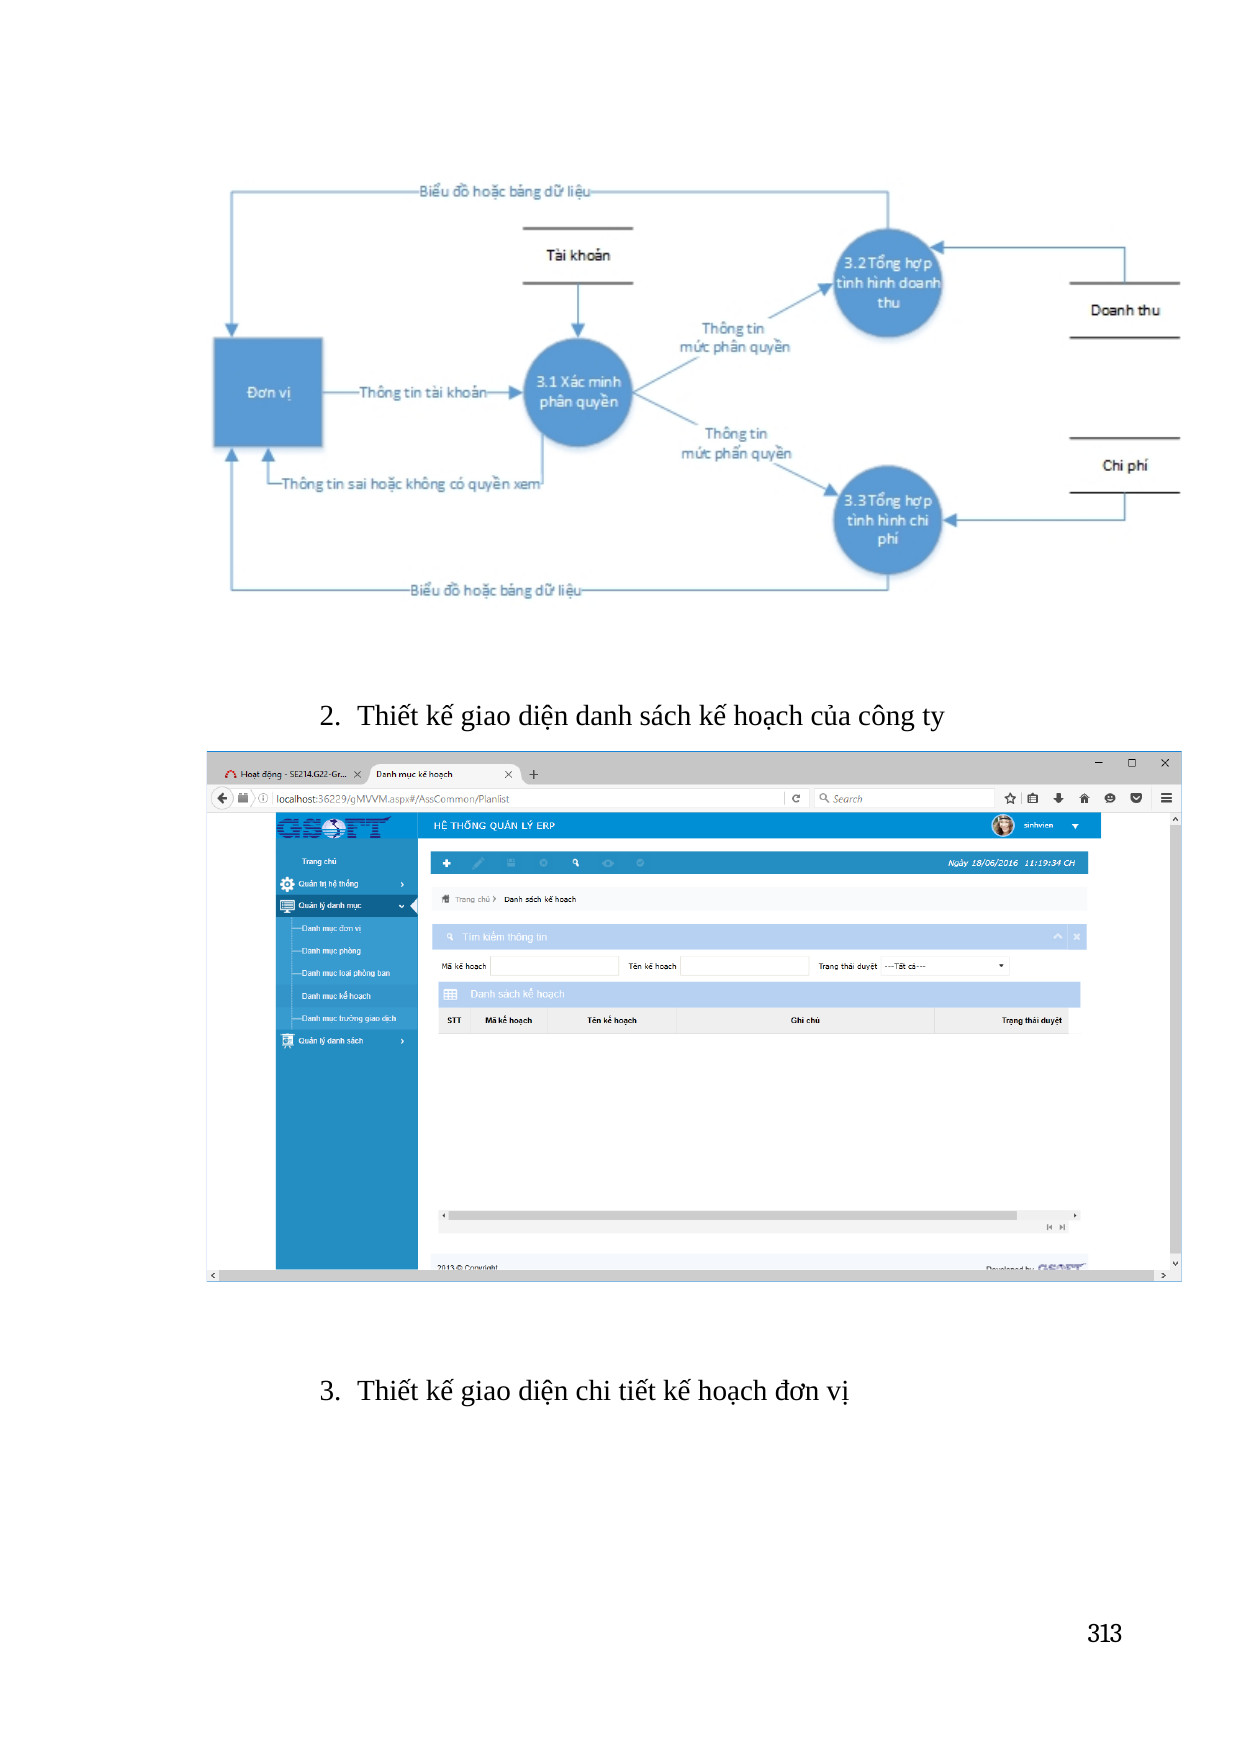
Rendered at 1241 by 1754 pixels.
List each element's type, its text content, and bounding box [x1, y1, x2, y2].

picture [206, 177, 1182, 608]
list Thiết kế giao diện chi tiết kế hoạch đơn vị [319, 1373, 1122, 1406]
picture [206, 751, 1182, 1282]
list Thiết kế giao diện danh sách kế hoạch của công ty [319, 698, 1122, 732]
